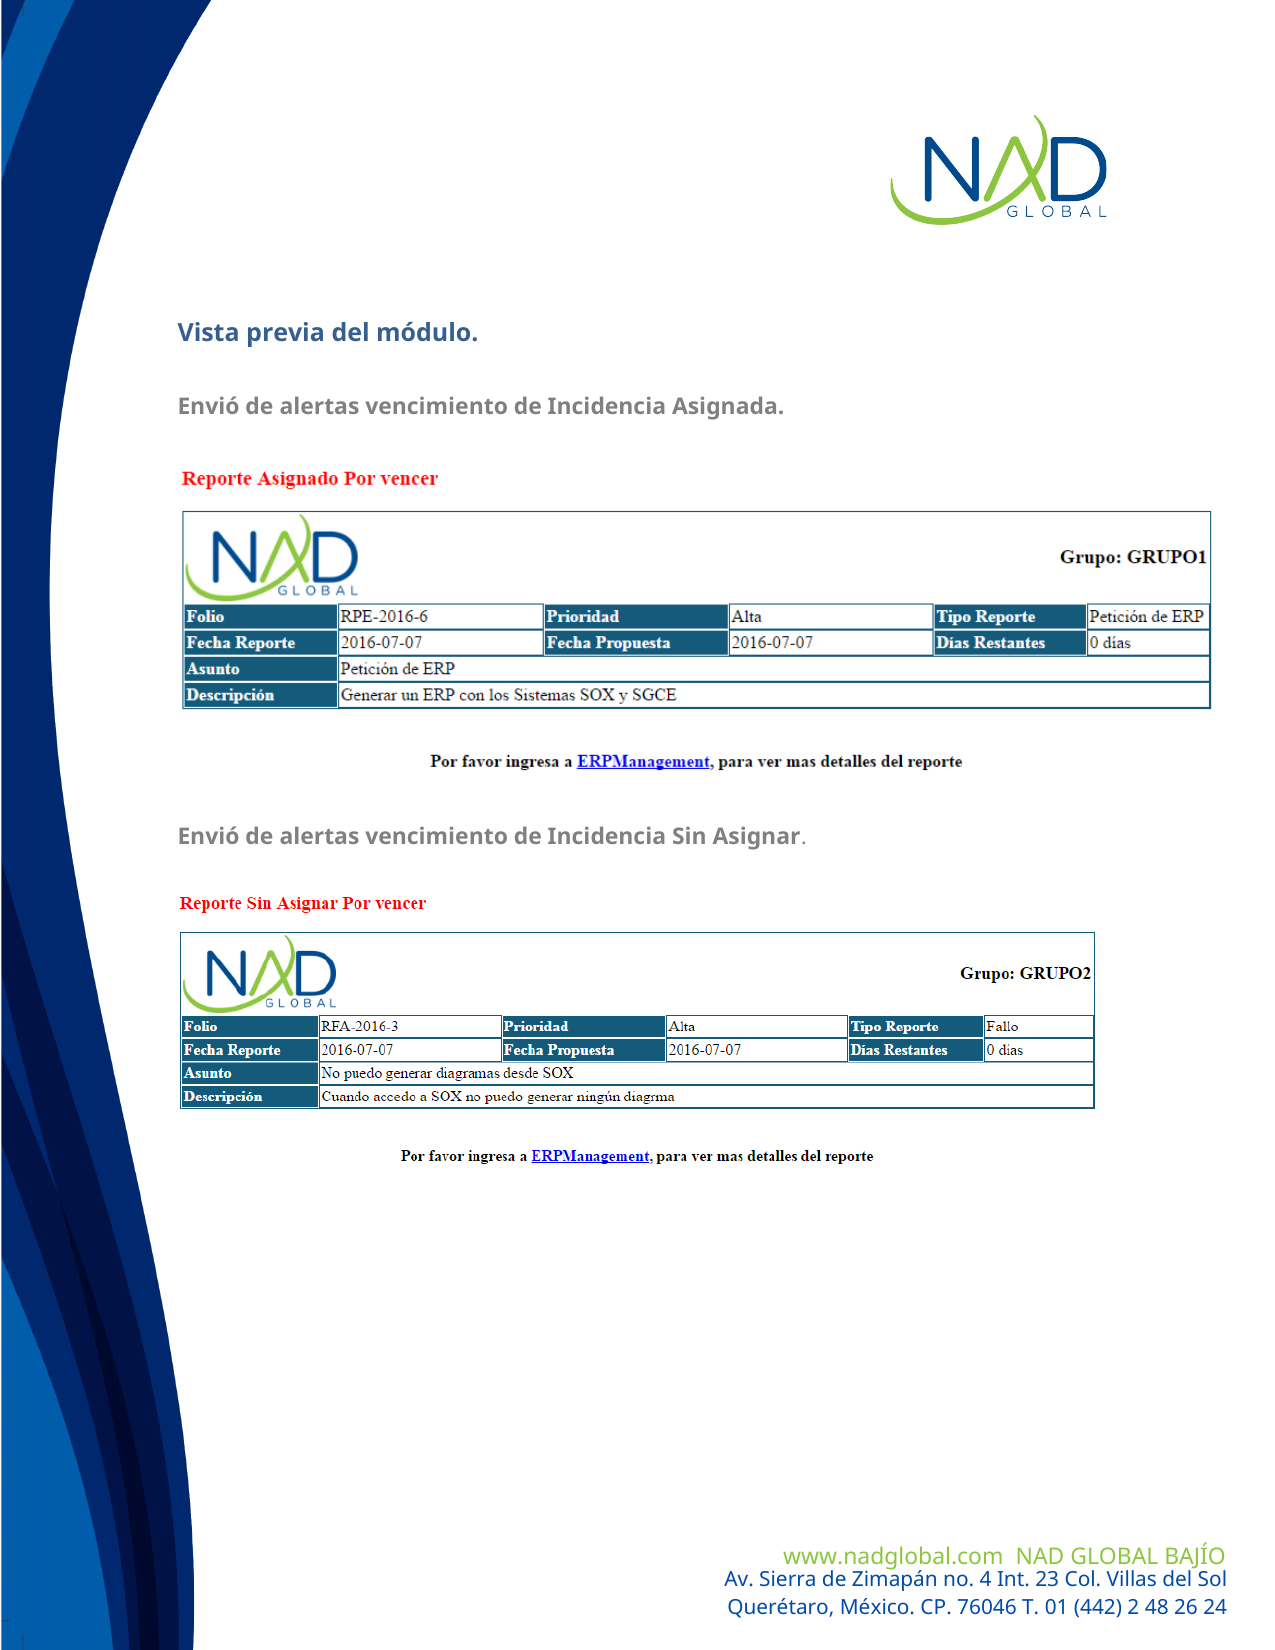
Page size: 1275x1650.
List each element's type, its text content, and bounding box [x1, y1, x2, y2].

text Envió de alertas vencimiento de Incidencia Asignada. [177, 390, 1098, 422]
subtitle Vista previa del módulo. [177, 314, 1098, 348]
picture [177, 891, 1098, 1166]
picture [0, 0, 216, 1647]
picture [890, 115, 1107, 225]
text Envió de alertas vencimiento de Incidencia Sin Asignar. [177, 820, 1098, 851]
picture [177, 462, 1221, 781]
